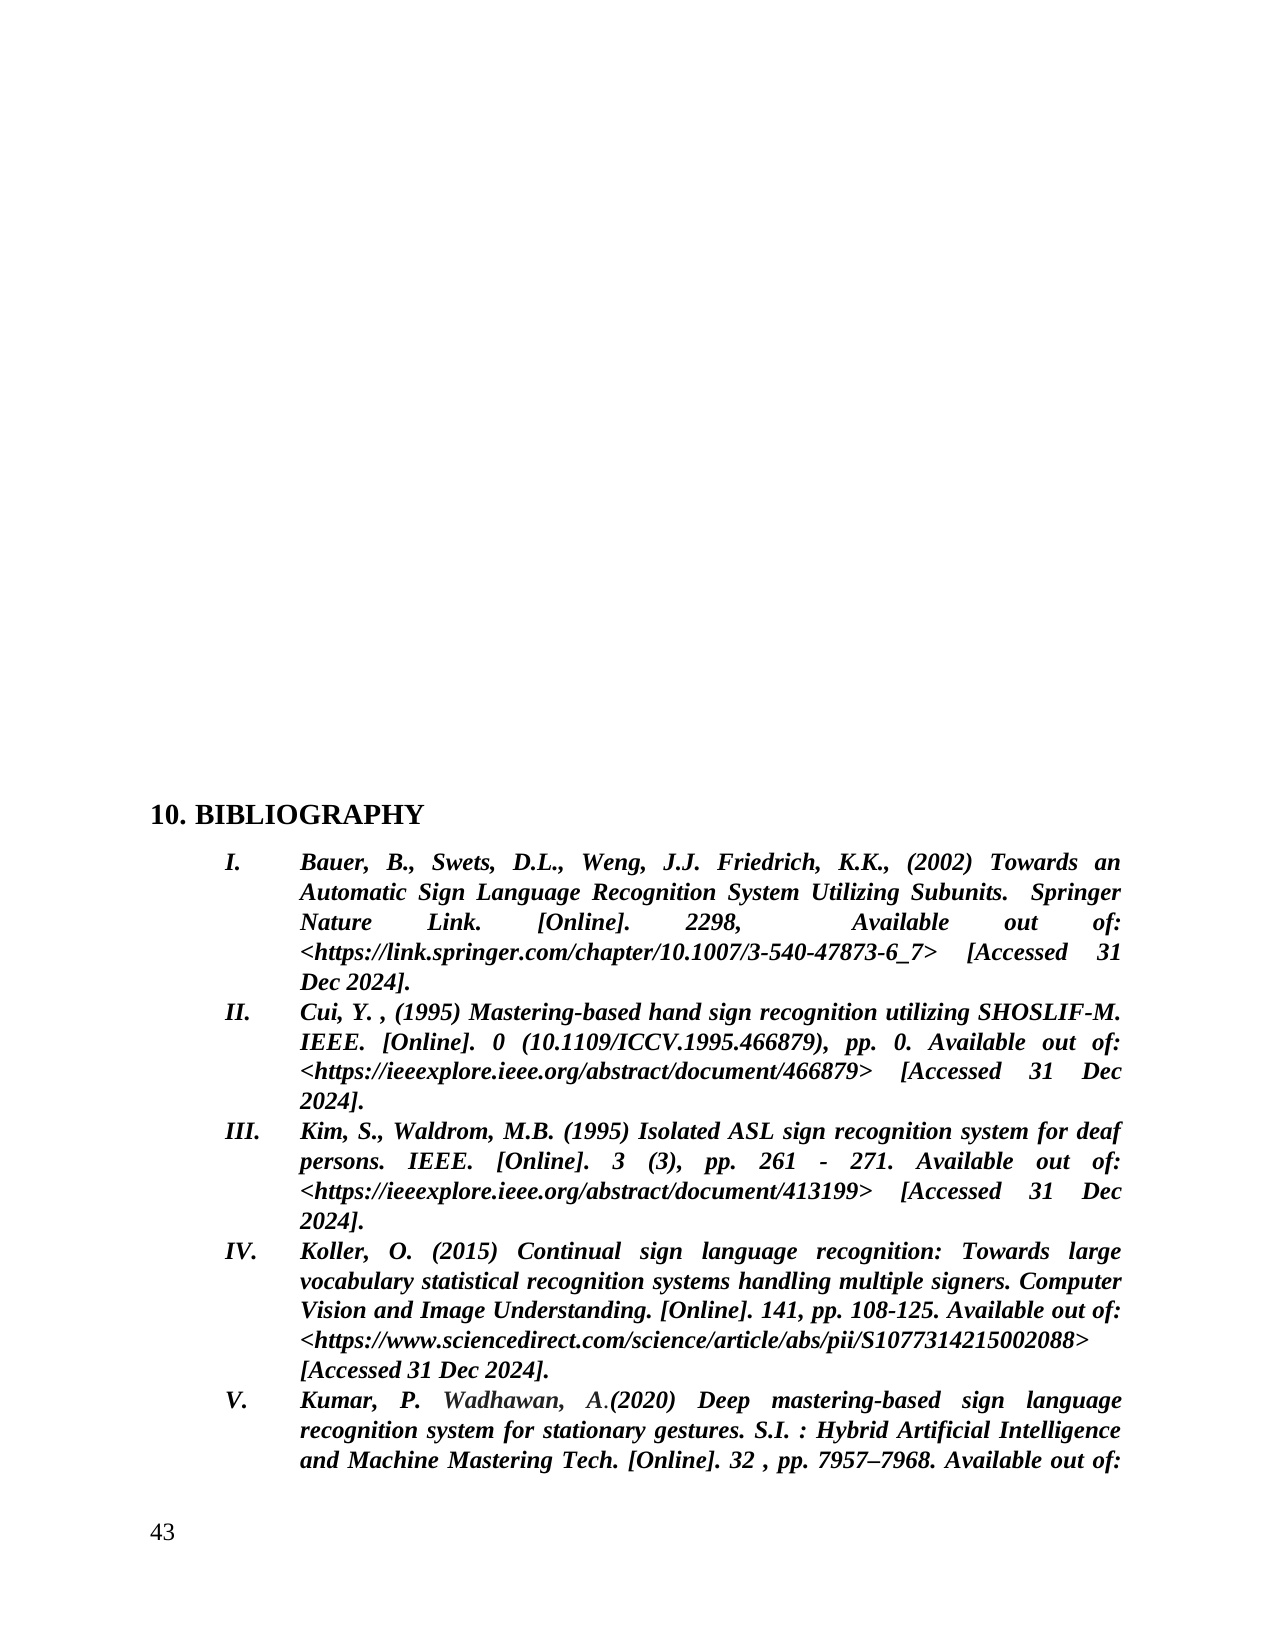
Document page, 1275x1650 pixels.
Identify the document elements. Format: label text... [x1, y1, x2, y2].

list Kim, S., Waldrom, M.B. (1995) Isolated ASL sign recognition system for deaf persons. IEEE. [Online]. 3 (3), pp. 261 - 271. Available out of: <https://ieeexplore.ieee.org/abstract/document/413199> [Accessed 31 Dec 2024]. [225, 1116, 1125, 1235]
list Cui, Y. , (1995) Mastering-based hand sign recognition utilizing SHOSLIF-M. IEEE. [Online]. 0 (10.1109/ICCV.1995.466879), pp. 0. Available out of: <https://ieeexplore.ieee.org/abstract/document/466879> [Accessed 31 Dec 2024]. [225, 997, 1125, 1115]
list Bauer, B., Swets, D.L., Weng, J.J. Friedrich, K.K., (2002) Towards an Automatic Sign Language Recognition System Utilizing Subunits. Springer Nature Link. [Online]. 2298, Available out of: <https://link.springer.com/chapter/10.1007/3-540-47873-6_7> [Accessed 31 Dec 2024]. [225, 847, 1125, 996]
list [225, 1385, 1125, 1474]
list BIBLIOGRAPHY [150, 797, 1125, 830]
list Koller, O. (2015) Continual sign language recognition: Towards large vocabulary statistical recognition systems handling multiple signers. Computer Vision and Image Understanding. [Online]. 141, pp. 108-125. Available out of: <https://www.sciencedirect.com/science/article/abs/pii/S1077314215002088> [Accessed 31 Dec 2024]. [225, 1236, 1125, 1384]
